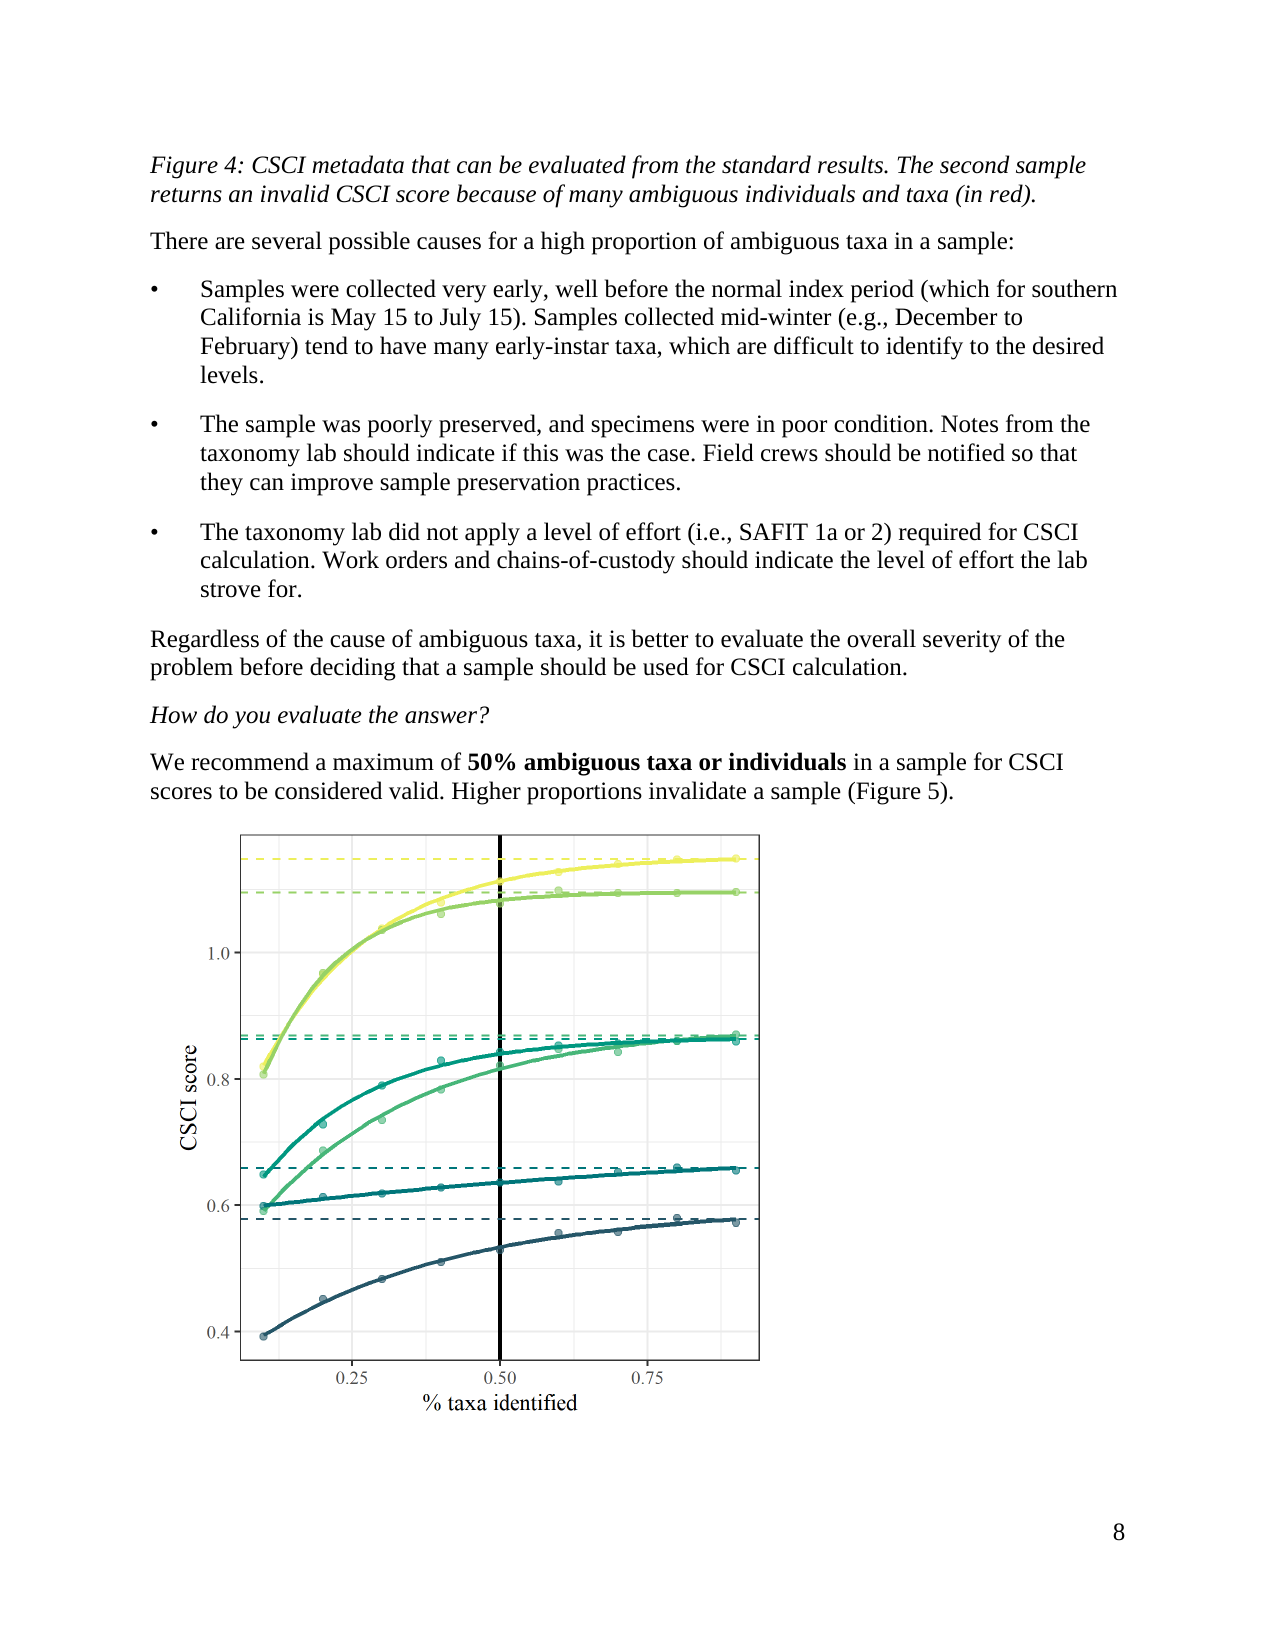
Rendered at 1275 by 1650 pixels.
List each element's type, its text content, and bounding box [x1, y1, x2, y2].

text We recommend a maximum of 50% ambiguous taxa or individuals in a sample for CSCI scores to be considered valid. Higher proportions invalidate a sample (Figure 5). [150, 747, 1125, 805]
list The sample was poorly preserved, and specimens were in poor condition. Notes from the taxonomy lab should indicate if this was the case. Field crews should be notified so that they can improve sample preservation practices. [150, 409, 1125, 496]
picture [168, 823, 771, 1426]
text How do you evaluate the answer? [150, 700, 1125, 729]
list Samples were collected very early, well before the normal index period (which for southern California is May 15 to July 15). Samples collected mid-winter (e.g., December to February) tend to have many early-instar taxa, which are difficult to identify to the desired levels. [150, 274, 1125, 389]
text Regardless of the cause of ambiguous taxa, it is better to evaluate the overall severity of the problem before deciding that a sample should be used for CSCI calculation. [150, 624, 1125, 681]
text Figure 4: CSCI metadata that can be evaluated from the standard results. The second sample returns an invalid CSCI score because of many ambiguous individuals and taxa (in red). [150, 150, 1125, 207]
text There are several possible causes for a high proportion of ambiguous taxa in a sample: [150, 226, 1125, 255]
list The taxonomy lab did not apply a level of effort (i.e., SAFIT 1a or 2) required for CSCI calculation. Work orders and chains-of-custody should indicate the level of effort the lab strove for. [150, 517, 1125, 603]
